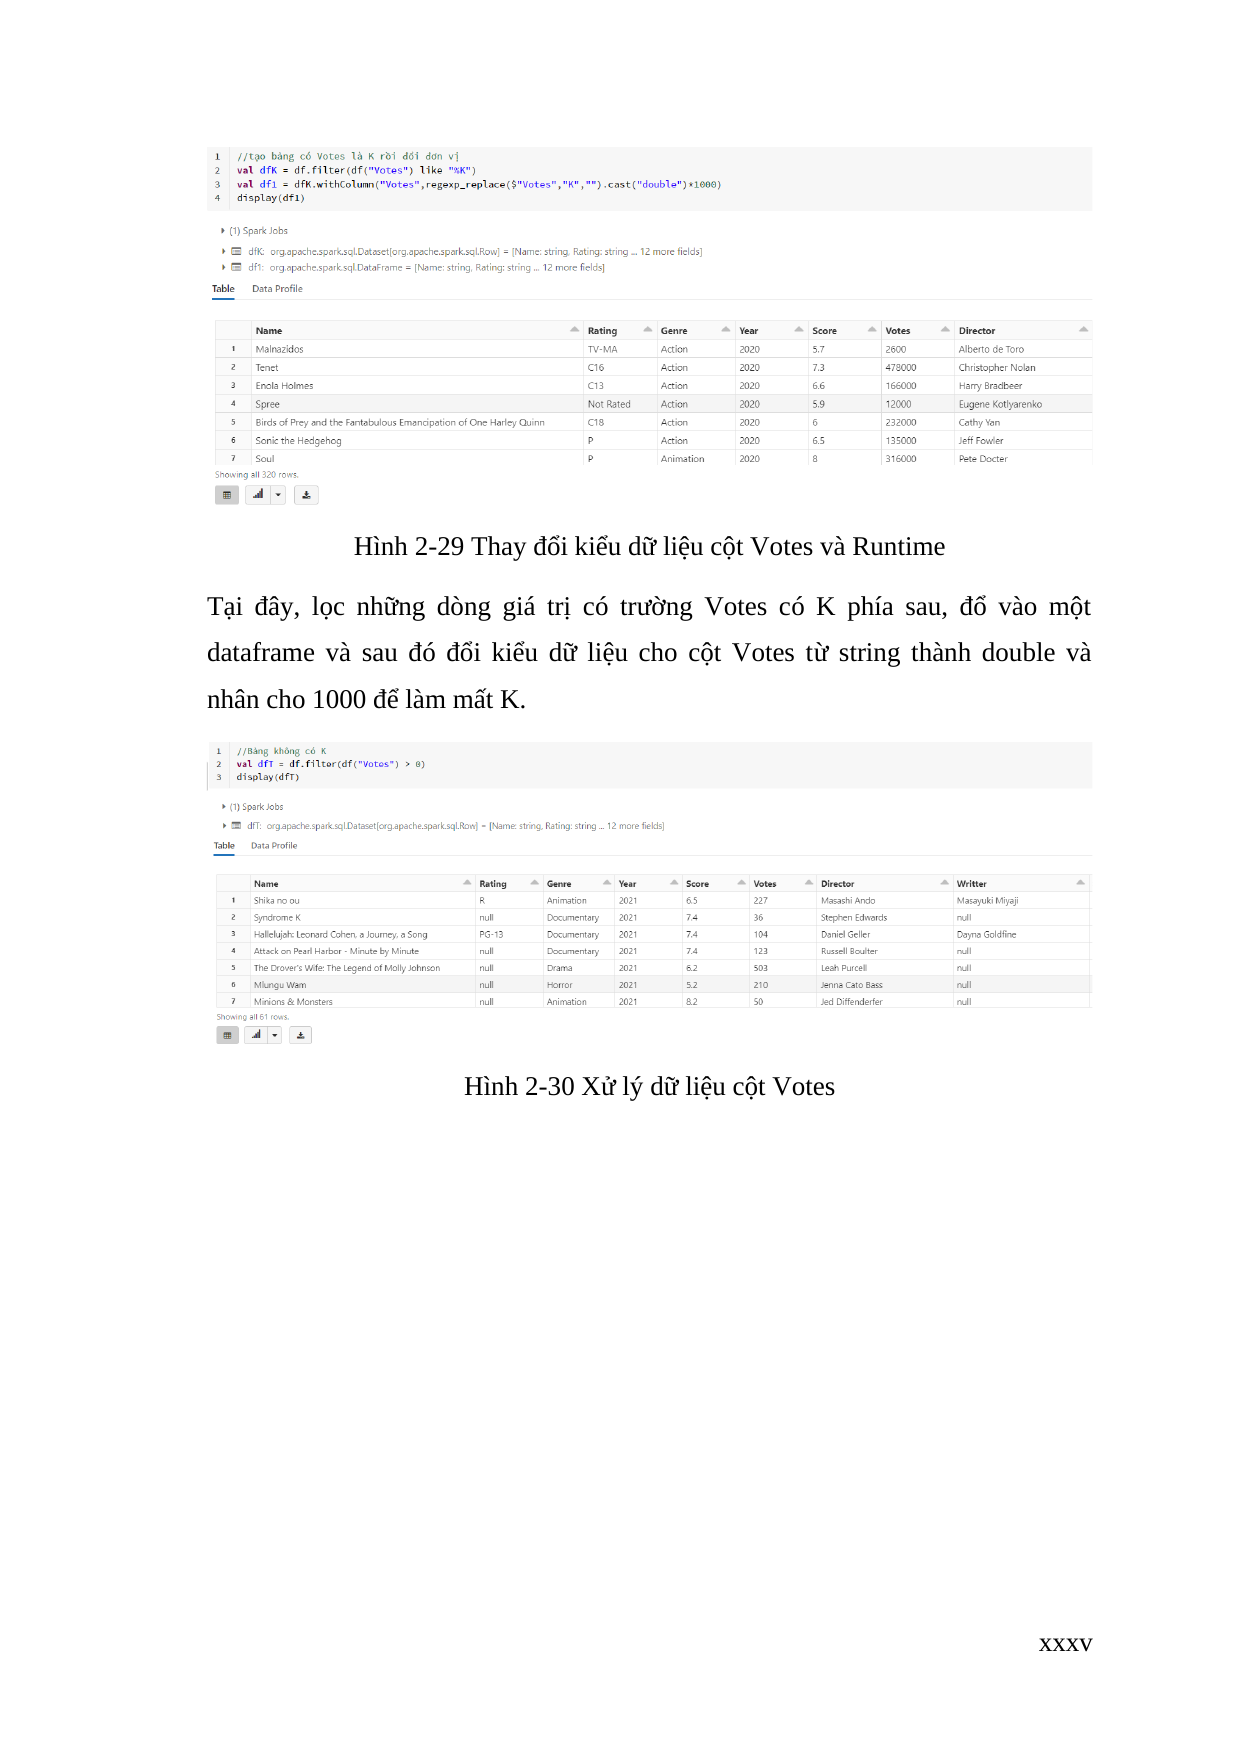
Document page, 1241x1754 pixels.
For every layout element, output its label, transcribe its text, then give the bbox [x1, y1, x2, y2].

picture [206, 147, 1093, 509]
text Tại đây, lọc những dòng giá trị có trường Votes có K phía sau, đổ vào một dataframe và sau đó đổi kiểu dữ liệu cho cột Votes từ string thành double và nhân cho 1000 để làm mất K. [207, 590, 1092, 714]
picture [206, 742, 1093, 1049]
